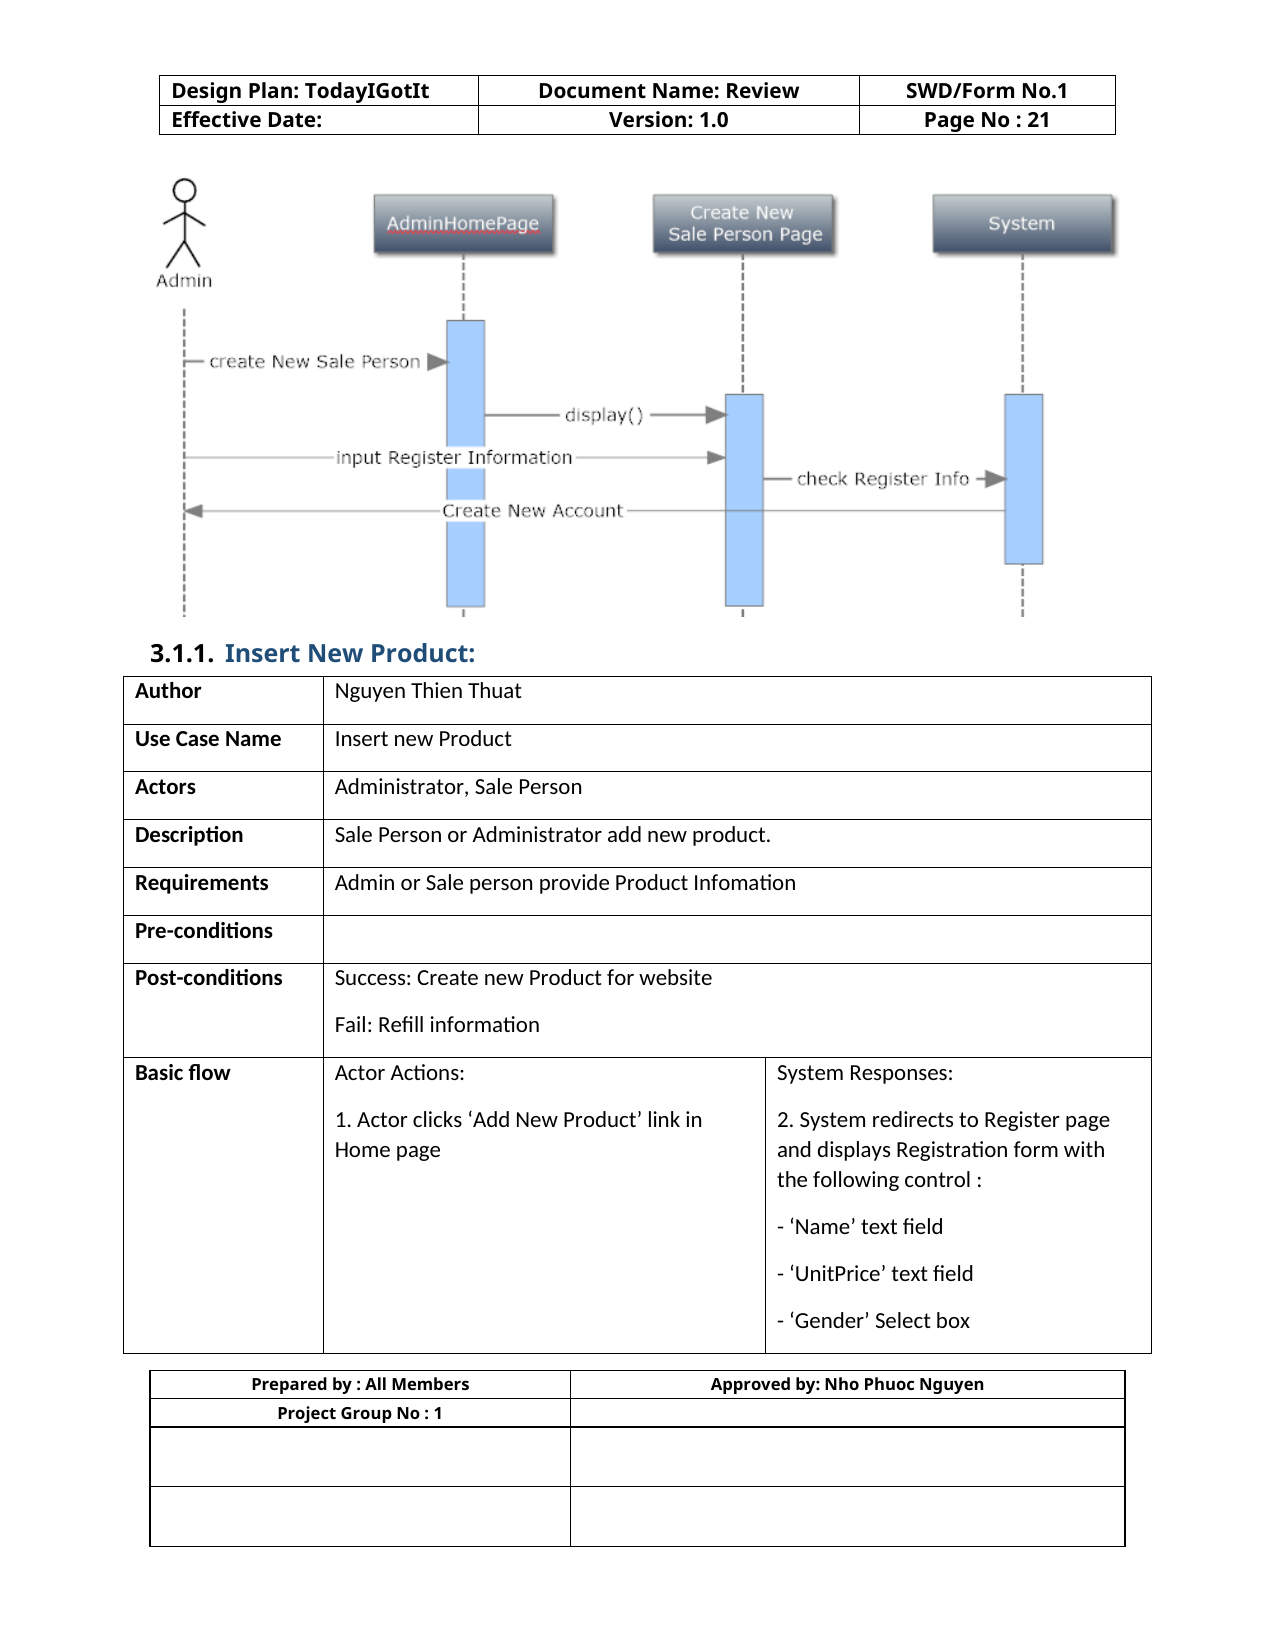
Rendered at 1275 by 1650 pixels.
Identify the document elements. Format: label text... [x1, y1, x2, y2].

table_header Nguyen Thien Thuat [324, 677, 1151, 723]
table_cell Pre-conditions [124, 916, 323, 962]
table_cell Administrator, Sale Person [324, 772, 1151, 819]
table_cell [324, 916, 1151, 962]
table_cell Requirements [124, 868, 323, 915]
subtitle Insert New Product: [150, 635, 1125, 669]
picture [150, 163, 1125, 617]
table_cell Sale Person or Administrator add new product. [324, 820, 1151, 867]
table_cell Admin or Sale person provide Product Infomation [324, 868, 1151, 915]
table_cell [324, 1058, 765, 1353]
table_cell Success: Create new Product for website Fail: Refill information [324, 964, 1151, 1057]
table_cell Actors [124, 772, 323, 819]
table_cell Insert new Product [324, 725, 1151, 771]
table_cell Post-conditions [124, 964, 323, 1057]
table_cell Description [124, 820, 323, 867]
table_cell Basic flow [124, 1058, 323, 1353]
table_header Author [124, 677, 323, 723]
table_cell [766, 1058, 1151, 1353]
table_cell Use Case Name [124, 725, 323, 771]
